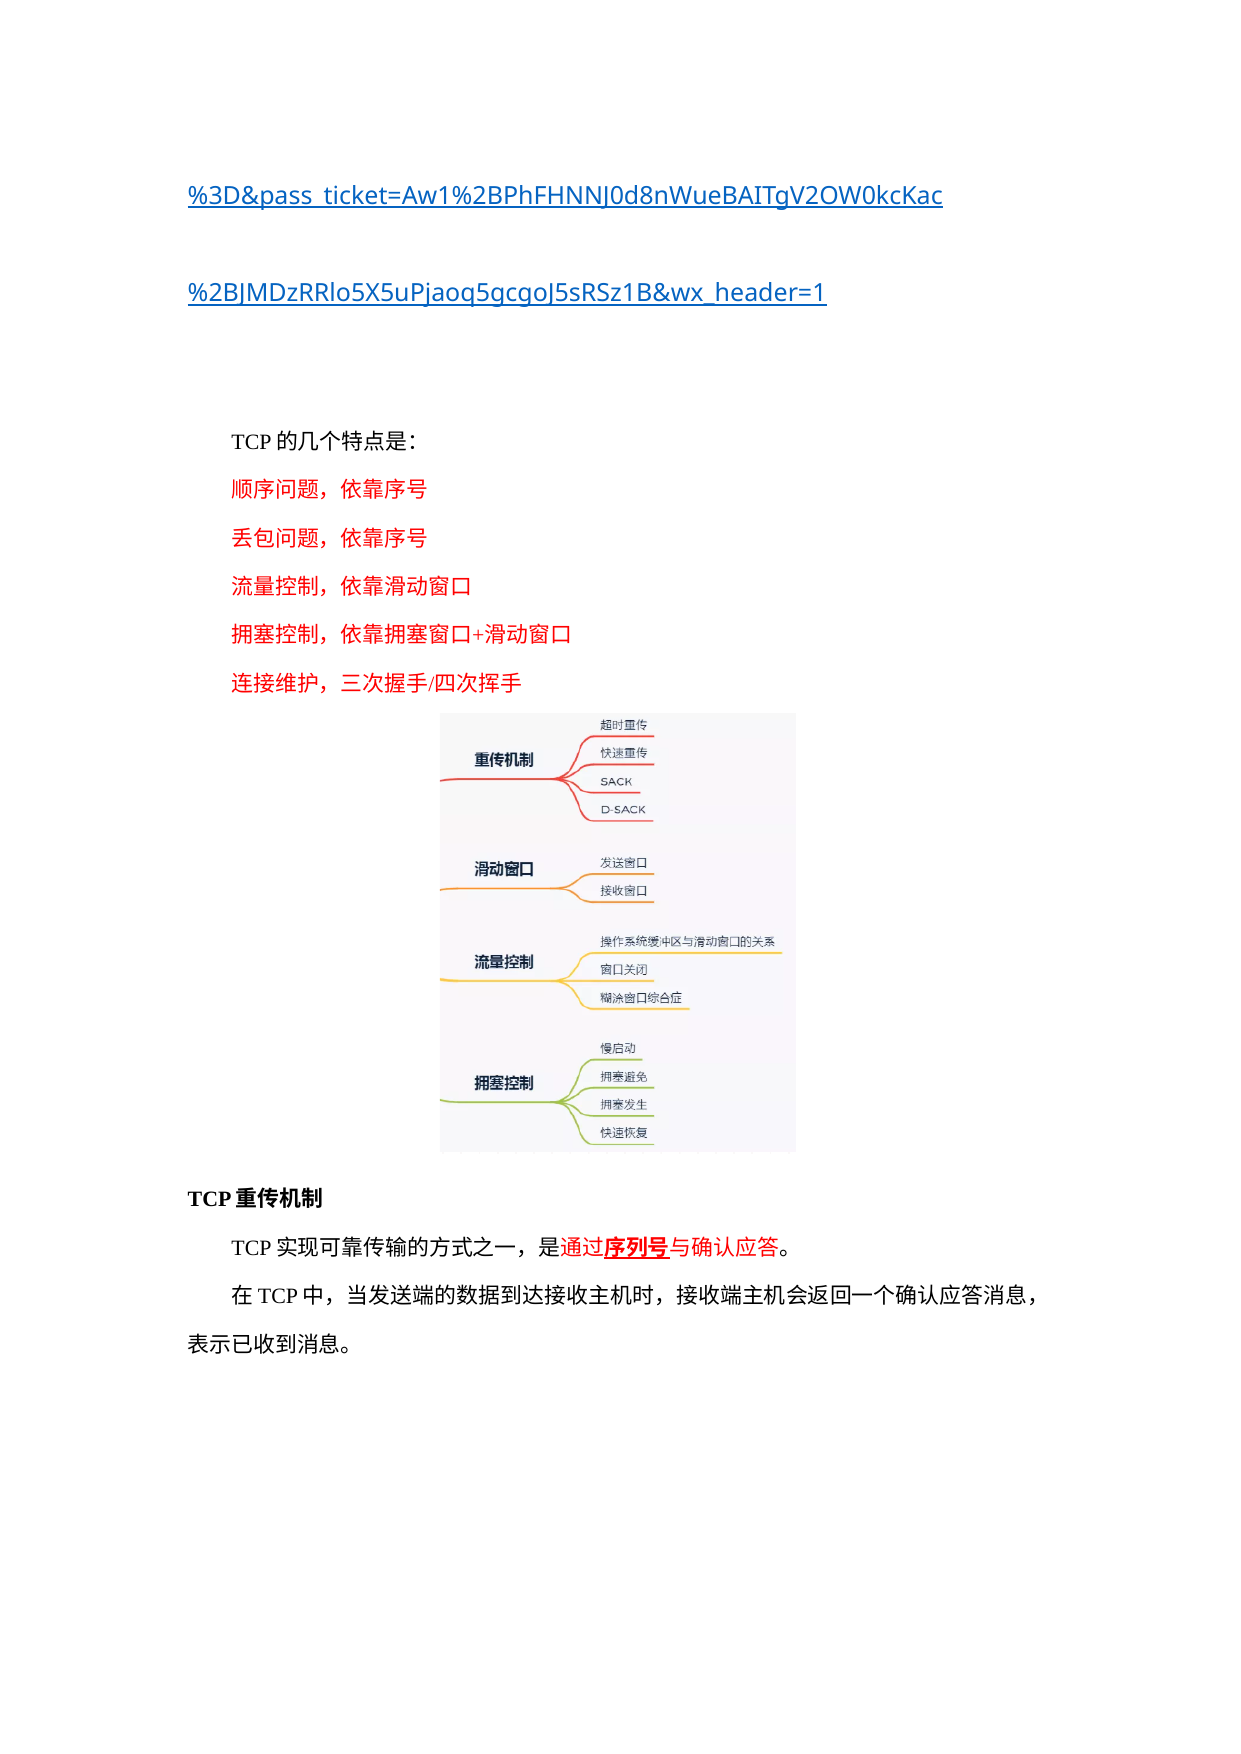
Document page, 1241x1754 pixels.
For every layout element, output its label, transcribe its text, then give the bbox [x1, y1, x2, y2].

text TCP的几个特点是： [187, 423, 1053, 456]
text 在TCP中，当发送端的数据到达接收主机时，接收端主机会返回一个确认应答消息，表示已收到消息。 [187, 1278, 1053, 1359]
text 流量控制，依靠滑动窗口 [187, 568, 1053, 601]
text TCP实现可靠传输的方式之一，是通过序列号与确认应答。 [187, 1229, 1053, 1262]
text 丢包问题，依靠序号 [187, 520, 1053, 553]
text 连接维护，三次握手/四次挥手 [187, 665, 1053, 698]
text 顺序问题，依靠序号 [187, 472, 1053, 504]
picture [439, 713, 801, 1154]
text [187, 162, 1053, 324]
text 拥塞控制，依靠拥塞窗口+滑动窗口 [187, 617, 1053, 649]
subtitle TCP重传机制 [187, 1181, 1053, 1213]
